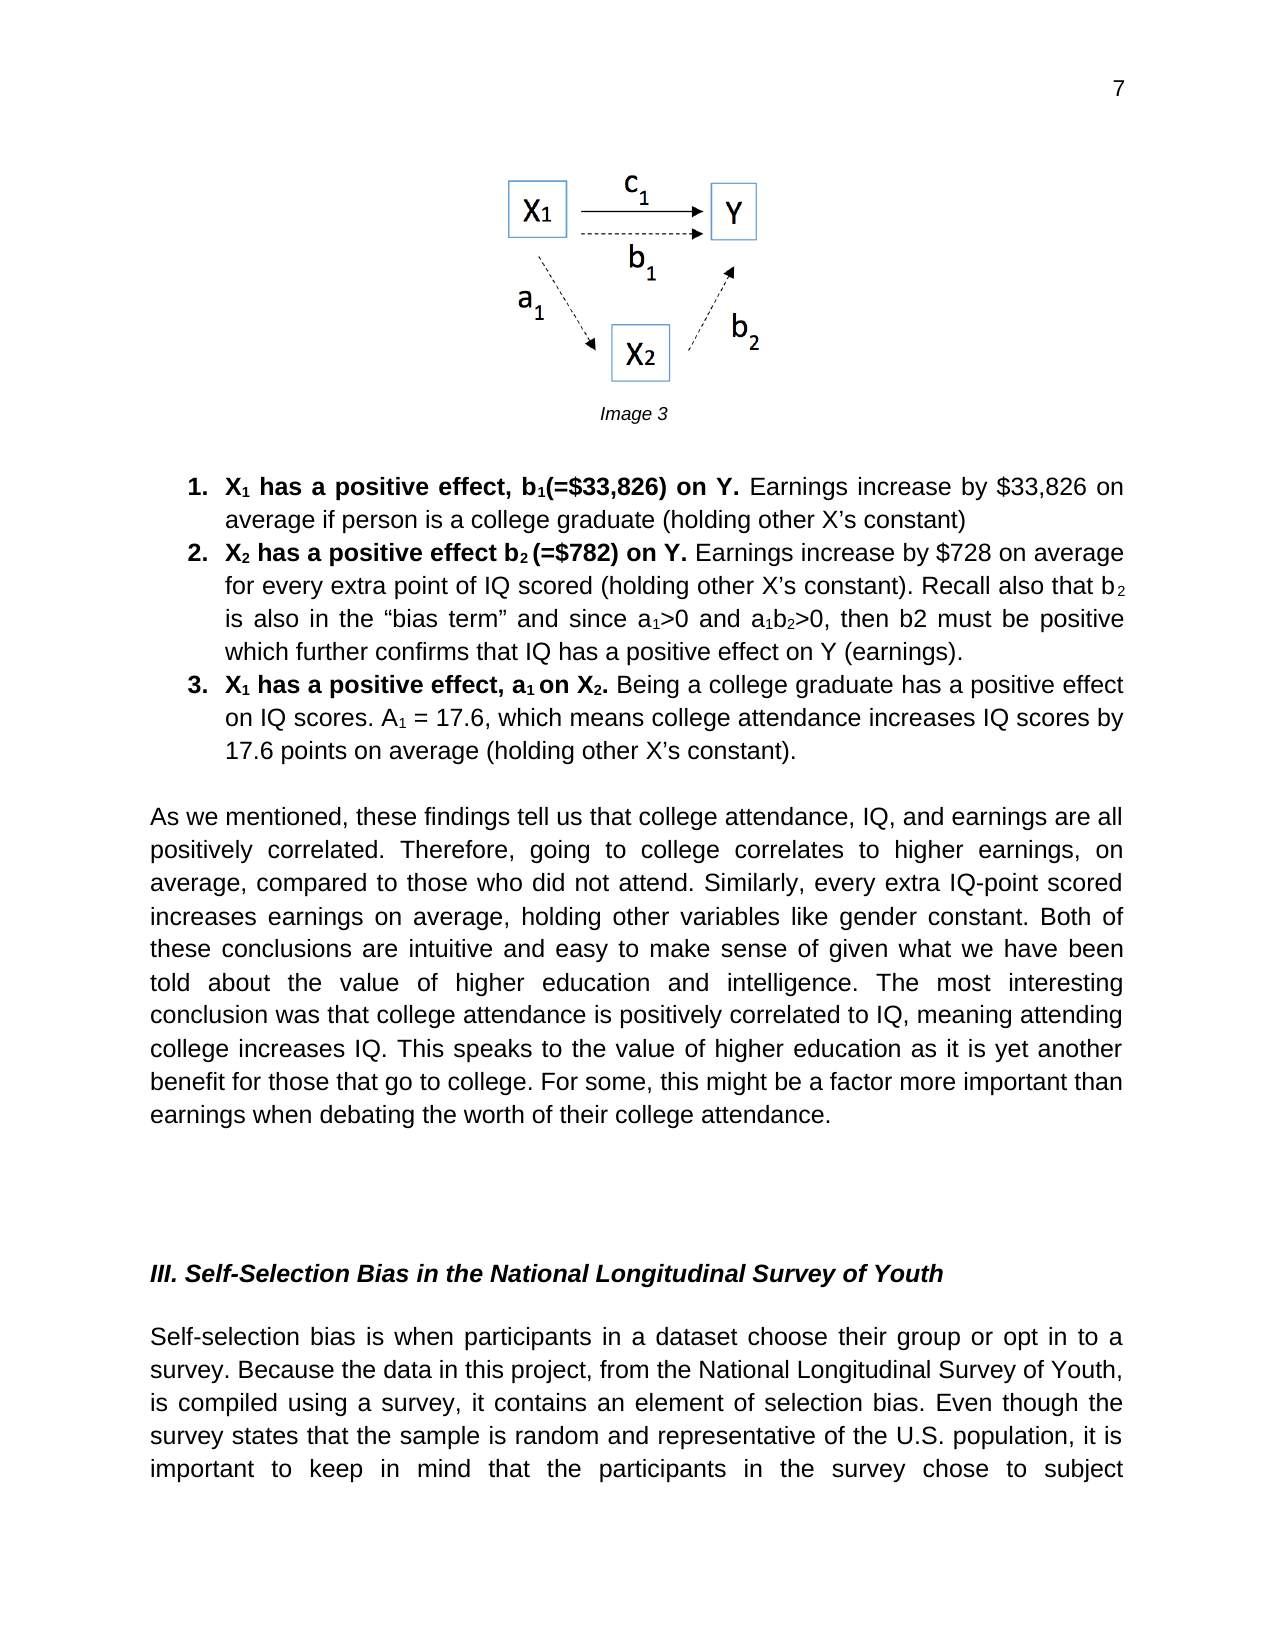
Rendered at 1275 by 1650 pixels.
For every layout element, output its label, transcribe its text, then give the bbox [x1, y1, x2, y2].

picture [466, 150, 809, 393]
text Image 3 [525, 403, 1125, 424]
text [150, 1322, 1125, 1483]
list X1 has a positive effect, b1(=$33,826) on Y. Earnings increase by $33,826 on average if person is a college graduate (holding other X’s constant) [187, 472, 1125, 534]
list X2 has a positive effect b2 (=$782) on Y. Earnings increase by $728 on average for every extra point of IQ scored (holding other X’s constant). Recall also that b2 is also in the “bias term” and since a1>0 and a1b2>0, then b2 must be positive which further confirms that IQ has a positive effect on Y (earnings). [187, 538, 1125, 666]
list X1 has a positive effect, a1 on X2. Being a college graduate has a positive effect on IQ scores. A1 = 17.6, which means college attendance increases IQ scores by 17.6 points on average (holding other X’s constant). [187, 670, 1125, 765]
text III. Self-Selection Bias in the National Longitudinal Survey of Youth [150, 1259, 1125, 1288]
text As we mentioned, these findings tell us that college attendance, IQ, and earnings are all positively correlated. Therefore, going to college correlates to higher earnings, on average, compared to those who did not attend. Similarly, every extra IQ-point scored increases earnings on average, holding other variables like gender constant. Both of these conclusions are intuitive and easy to make sense of given what we have been told about the value of higher education and intelligence. The most interesting conclusion was that college attendance is positively correlated to IQ, meaning attending college increases IQ. This speaks to the value of higher education as it is yet another benefit for those that go to college. For some, this might be a factor more important than earnings when debating the worth of their college attendance. [150, 802, 1125, 1128]
